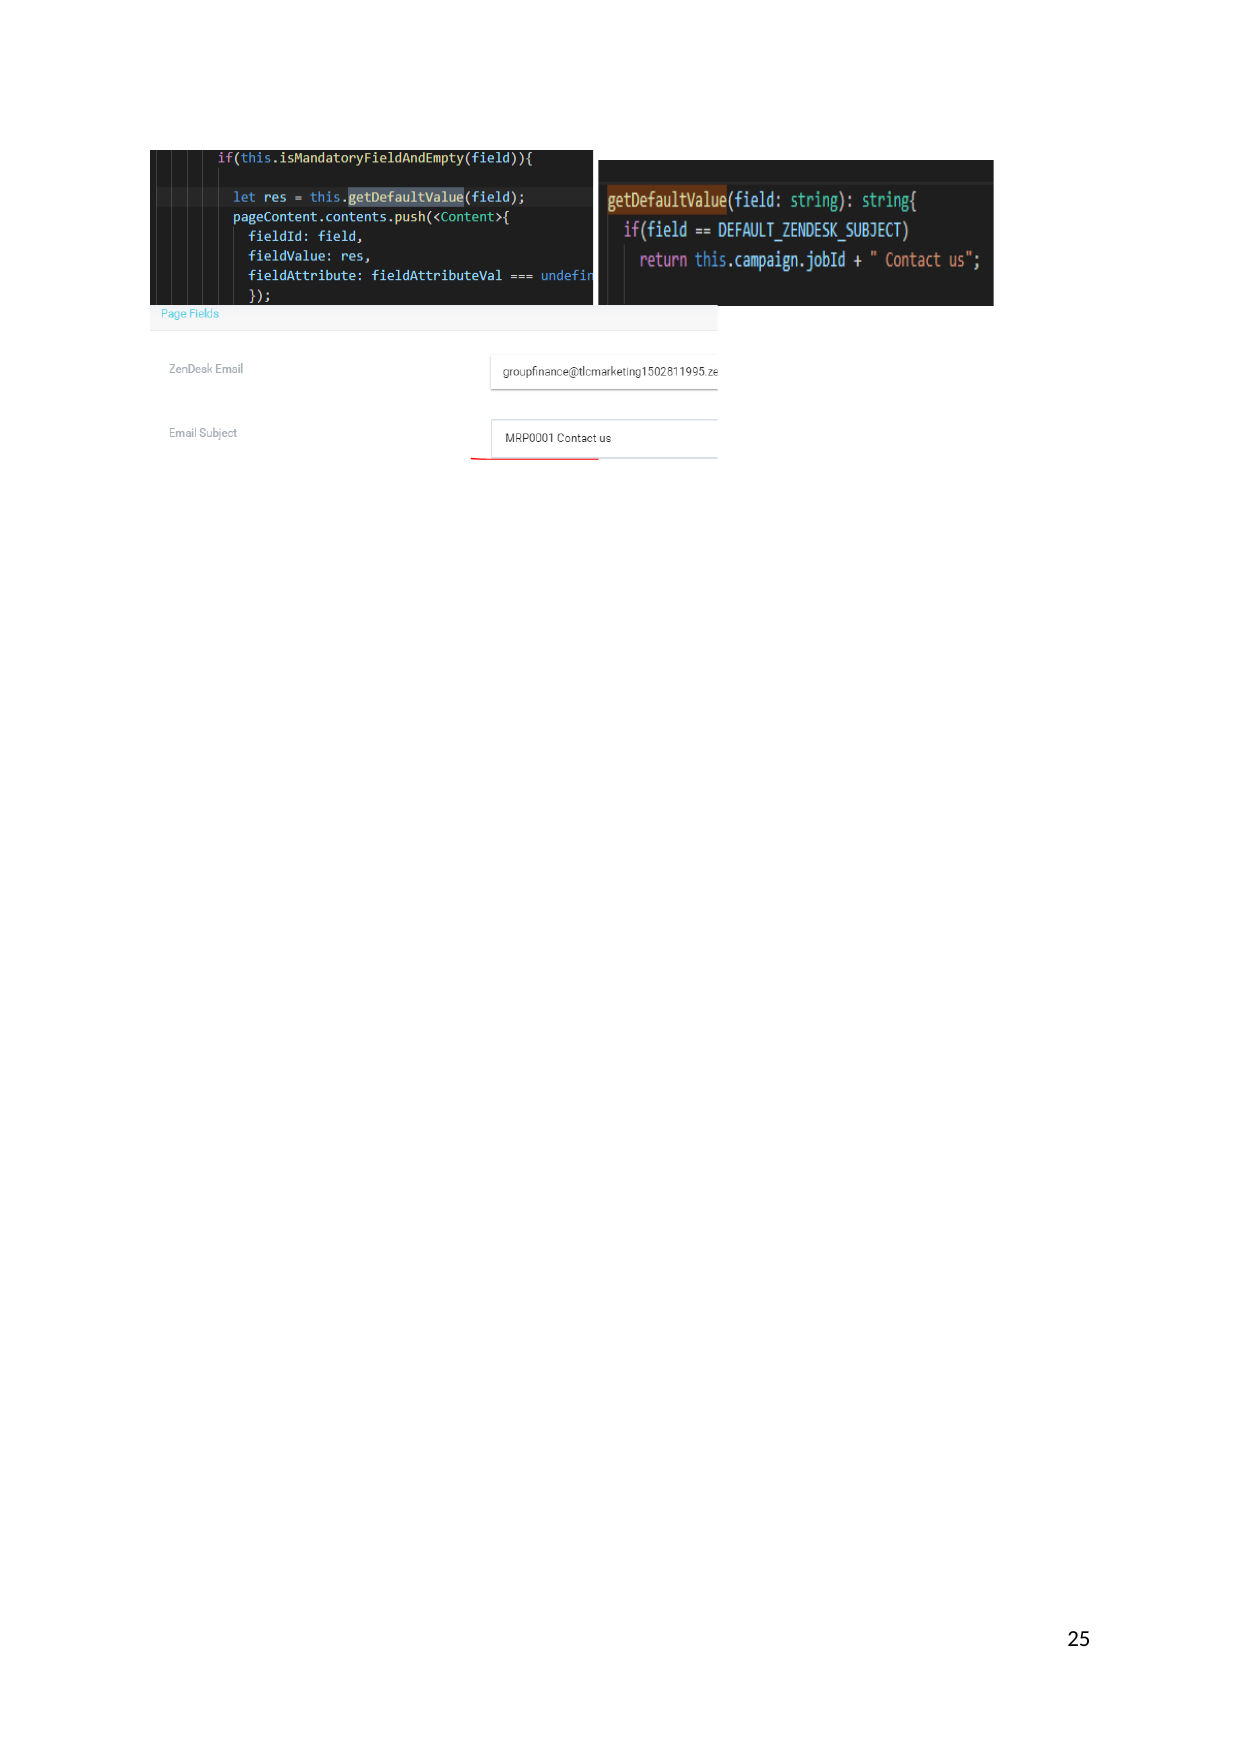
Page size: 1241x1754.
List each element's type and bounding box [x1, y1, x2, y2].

picture [150, 150, 994, 466]
